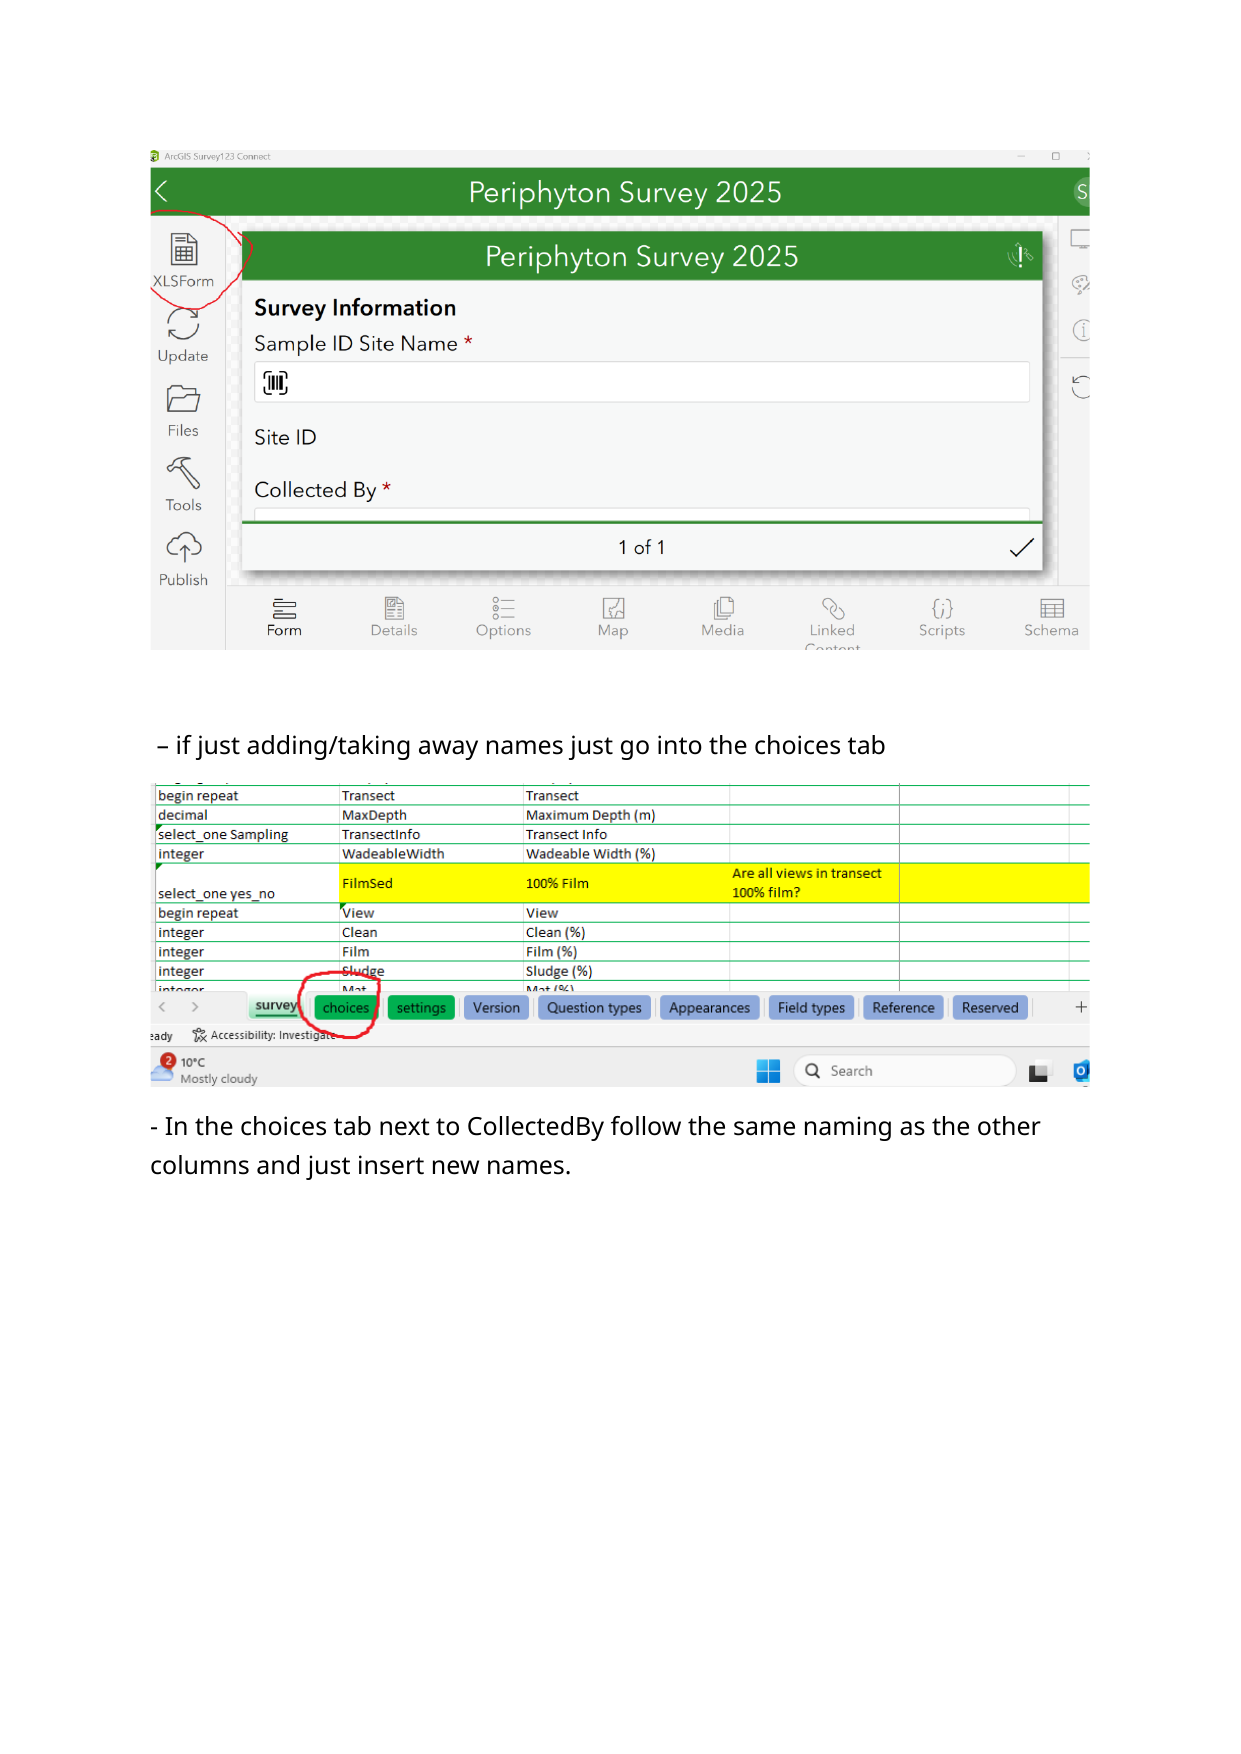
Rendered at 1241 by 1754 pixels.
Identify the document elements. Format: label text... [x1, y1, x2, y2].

text - In the choices tab next to CollectedBy follow the same naming as the other columns and just insert new names. [150, 1108, 1090, 1182]
text – if just adding/taking away names just go into the choices tab [150, 728, 1090, 762]
picture [150, 783, 1090, 1087]
picture [150, 150, 1090, 650]
